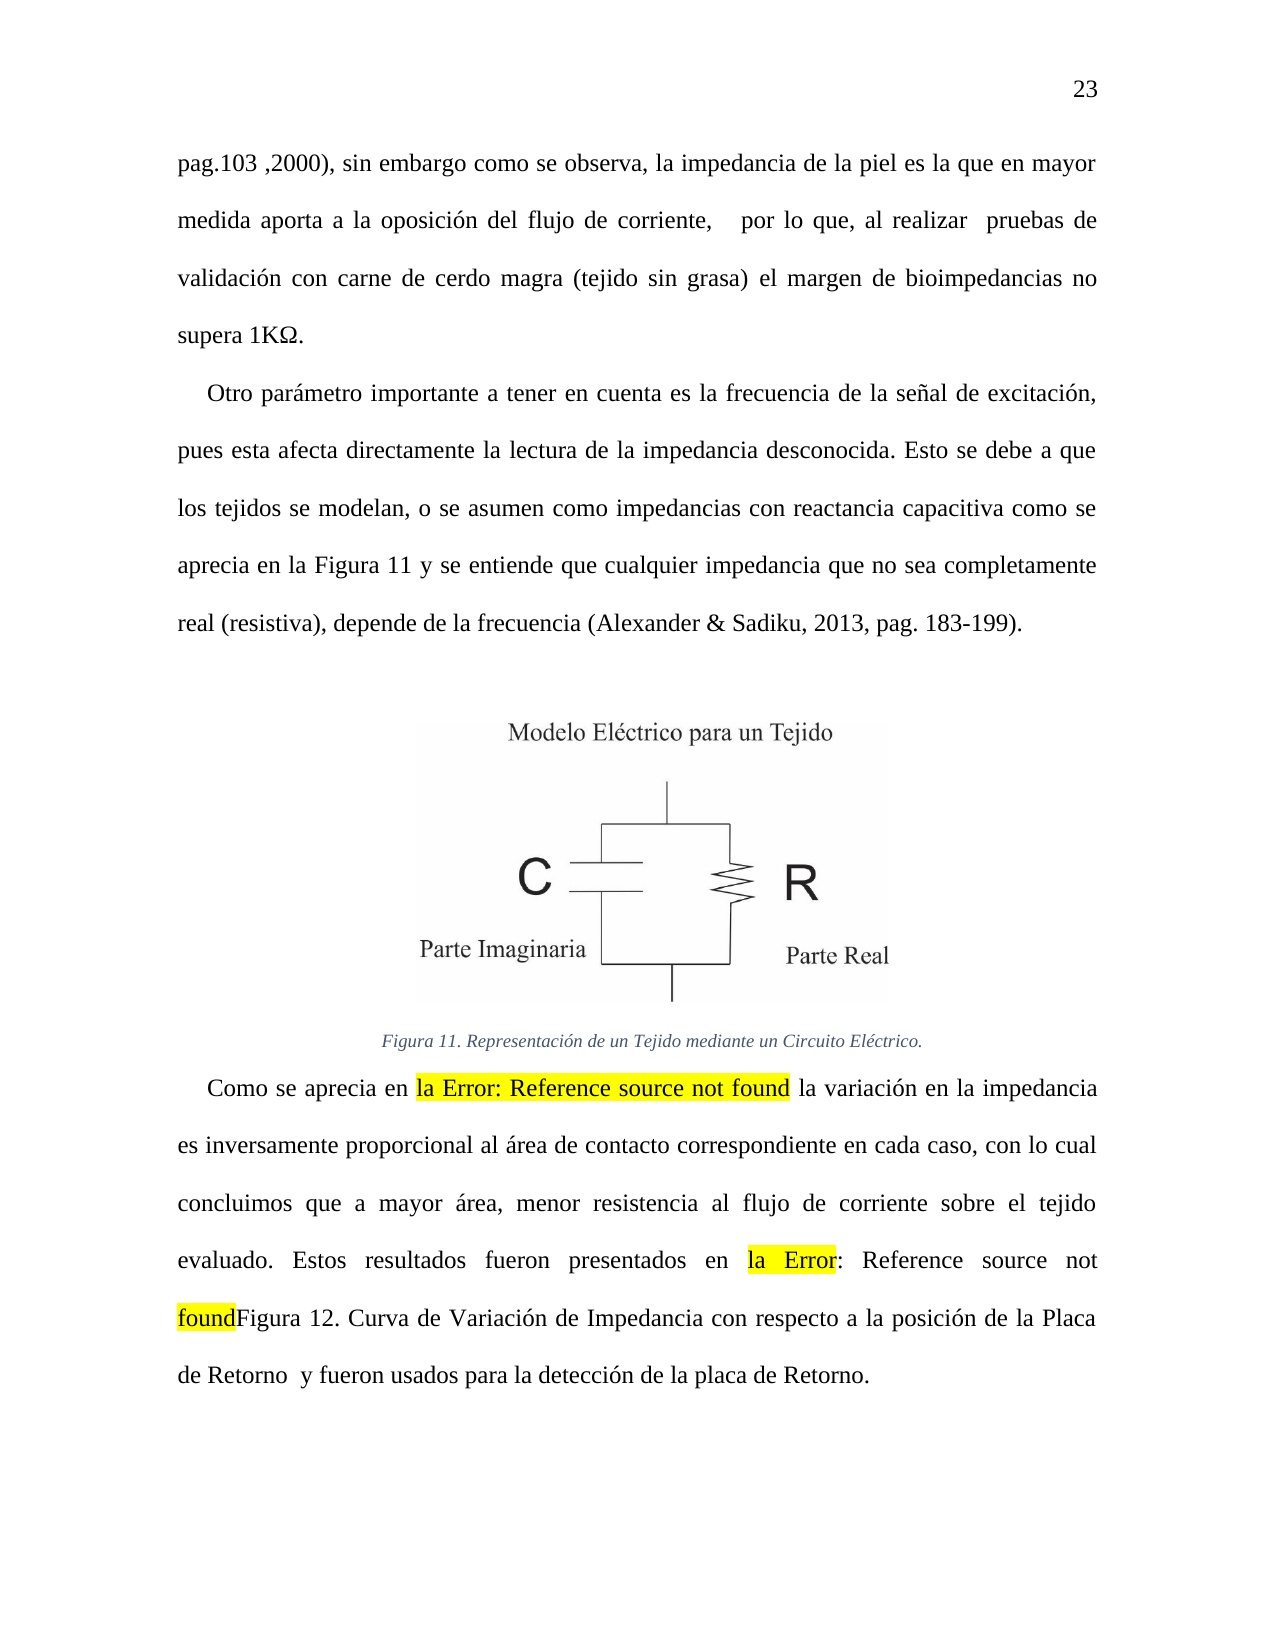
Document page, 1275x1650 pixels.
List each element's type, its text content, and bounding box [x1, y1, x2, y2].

text Como se aprecia en la ¡Error! No se encuentra el origen de la referencia. la variación en la impedancia es inversamente proporcional al área de contacto correspondiente en cada caso, con lo cual concluimos que a mayor área, menor resistencia al flujo de corriente sobre el tejido evaluado. Estos resultados fueron presentados en la ¡Error! No se encuentra el origen de la referencia.Figura 10. Curva de Variación de Impedancia con respecto a la posición de la Placa de Retorno y fueron usados para la detección de la placa de Retorno. [177, 1073, 1098, 1389]
text Otro parámetro importante a tener en cuenta es la frecuencia de la señal de excitación, pues esta afecta directamente la lectura de la impedancia desconocida. Esto se debe a que los tejidos se modelan, o se asumen como impedancias con reactancia capacitiva como se aprecia en la Figura 9 y se entiende que cualquier impedancia que no sea completamente real (resistiva), depende de la frecuencia (Alexander & Sadiku, 2013, pag. 183-199). [177, 378, 1098, 636]
picture [416, 722, 889, 1002]
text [177, 148, 1098, 349]
text Figura 11. Representación de un Tejido mediante un Circuito Eléctrico. [177, 1030, 1098, 1052]
